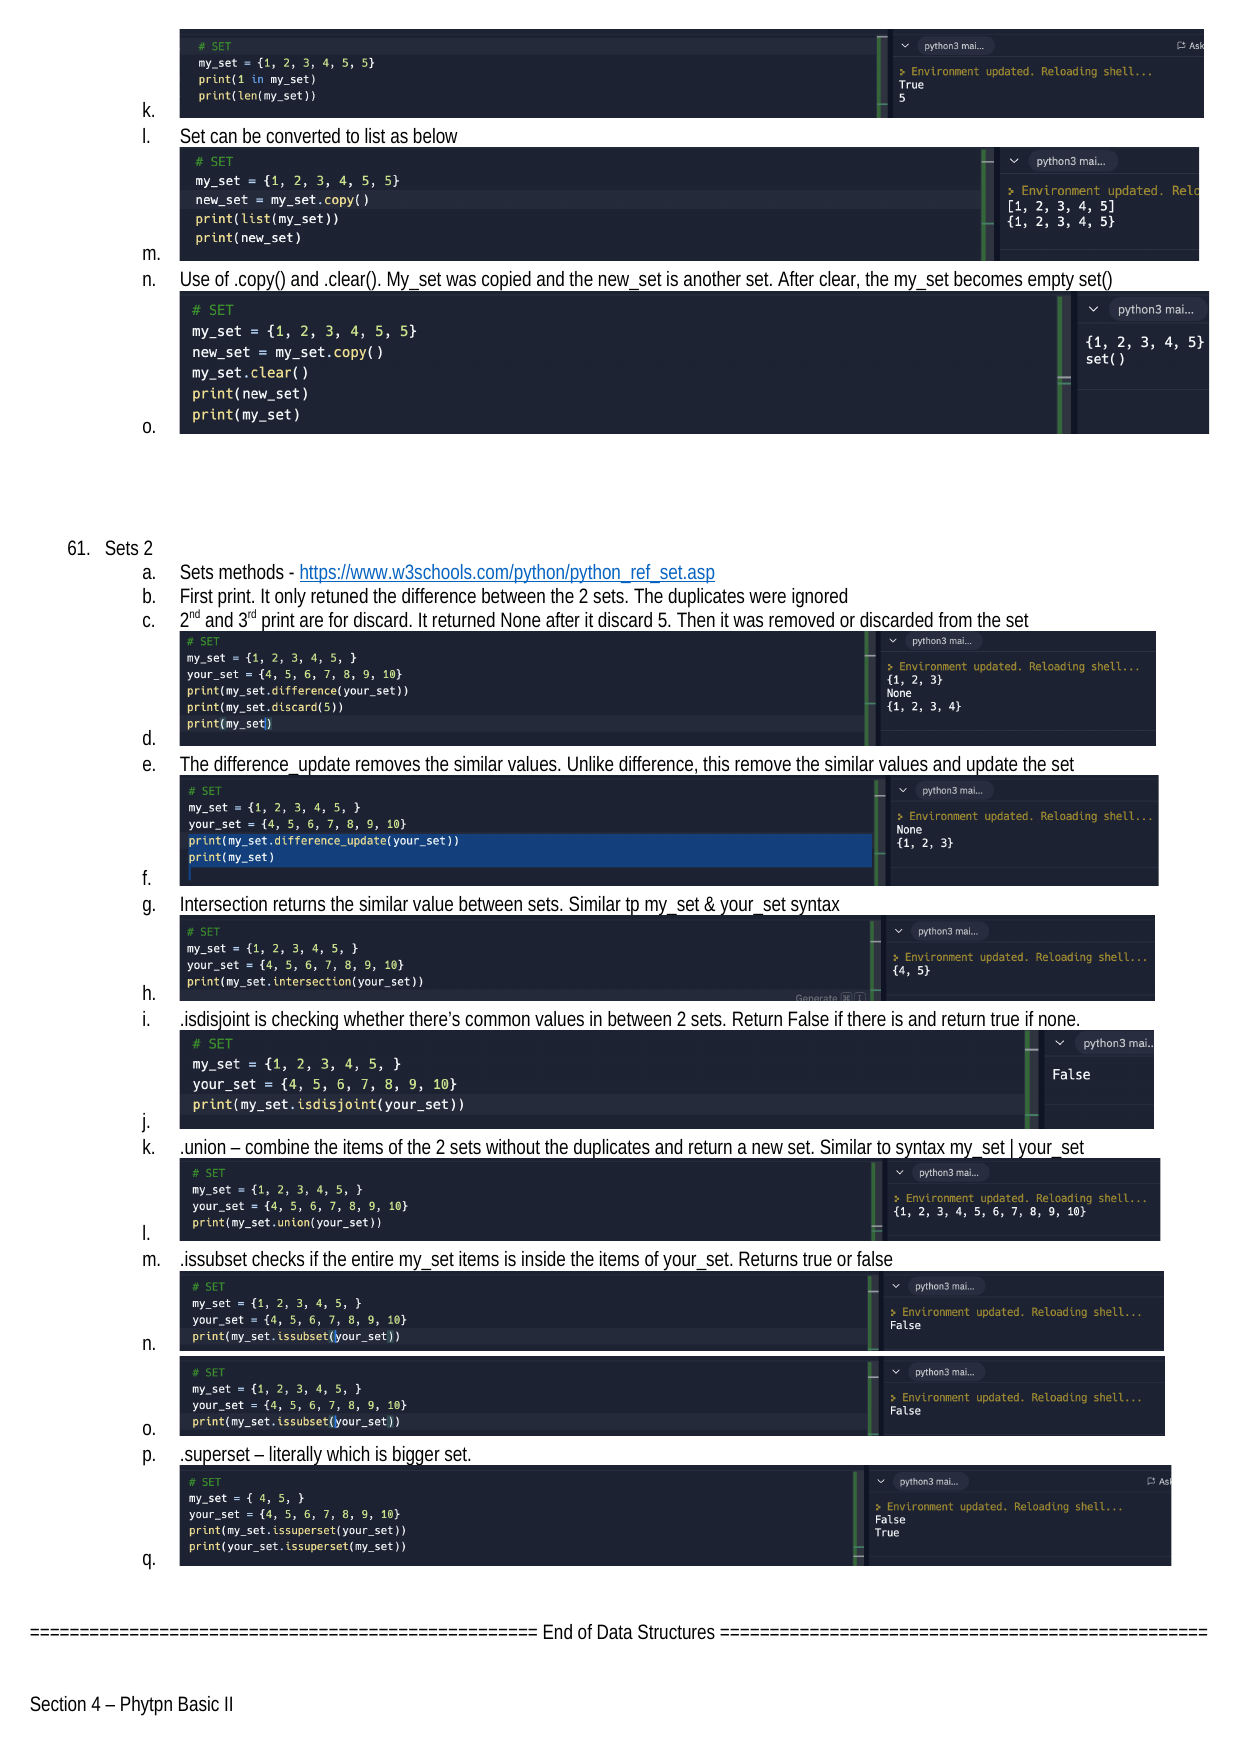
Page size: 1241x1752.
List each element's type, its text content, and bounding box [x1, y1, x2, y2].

picture [179, 1465, 1172, 1566]
picture [179, 1158, 1161, 1241]
list .issubset checks if the entire my_set items is inside the items of your_set. Returns true or false [142, 1247, 1211, 1271]
list Set can be converted to list as below [142, 124, 1211, 148]
list The difference_update removes the similar values. Unlike difference, this remove the similar values and update the set [142, 752, 1211, 776]
list Sets methods - https://www.w3schools.com/python/python_ref_set.asp [142, 560, 1211, 584]
list .isdisjoint is checking whether there’s common values in between 2 sets. Return False if there is and return true if none. [142, 1007, 1211, 1031]
picture [179, 1356, 1165, 1436]
list .union – combine the items of the 2 sets without the duplicates and return a new set. Similar to syntax my_set | your_set [142, 1135, 1211, 1159]
list First print. It only retuned the difference between the 2 sets. The duplicates were ignored [142, 584, 1211, 608]
text =================================================== End of Data Structures ================================================= [29, 1620, 1211, 1644]
picture [179, 147, 1200, 261]
list .superset – literally which is bigger set. [142, 1442, 1211, 1466]
list Intersection returns the similar value between sets. Similar tp my_set & your_set syntax [142, 892, 1211, 916]
picture [179, 631, 1156, 746]
picture [179, 1030, 1154, 1129]
picture [179, 915, 1155, 1001]
list 2nd and 3rd print are for discard. It returned None after it discard 5. Then it was removed or discarded from the set [142, 608, 1211, 632]
text Section 4 – Phytpn Basic II [29, 1692, 1211, 1716]
picture [179, 29, 1204, 118]
list Sets 2 [67, 536, 1211, 560]
picture [179, 1271, 1164, 1351]
picture [179, 291, 1210, 434]
picture [179, 775, 1159, 886]
list Use of .copy() and .clear(). My_set was copied and the new_set is another set. After clear, the my_set becomes empty set() [142, 267, 1211, 291]
